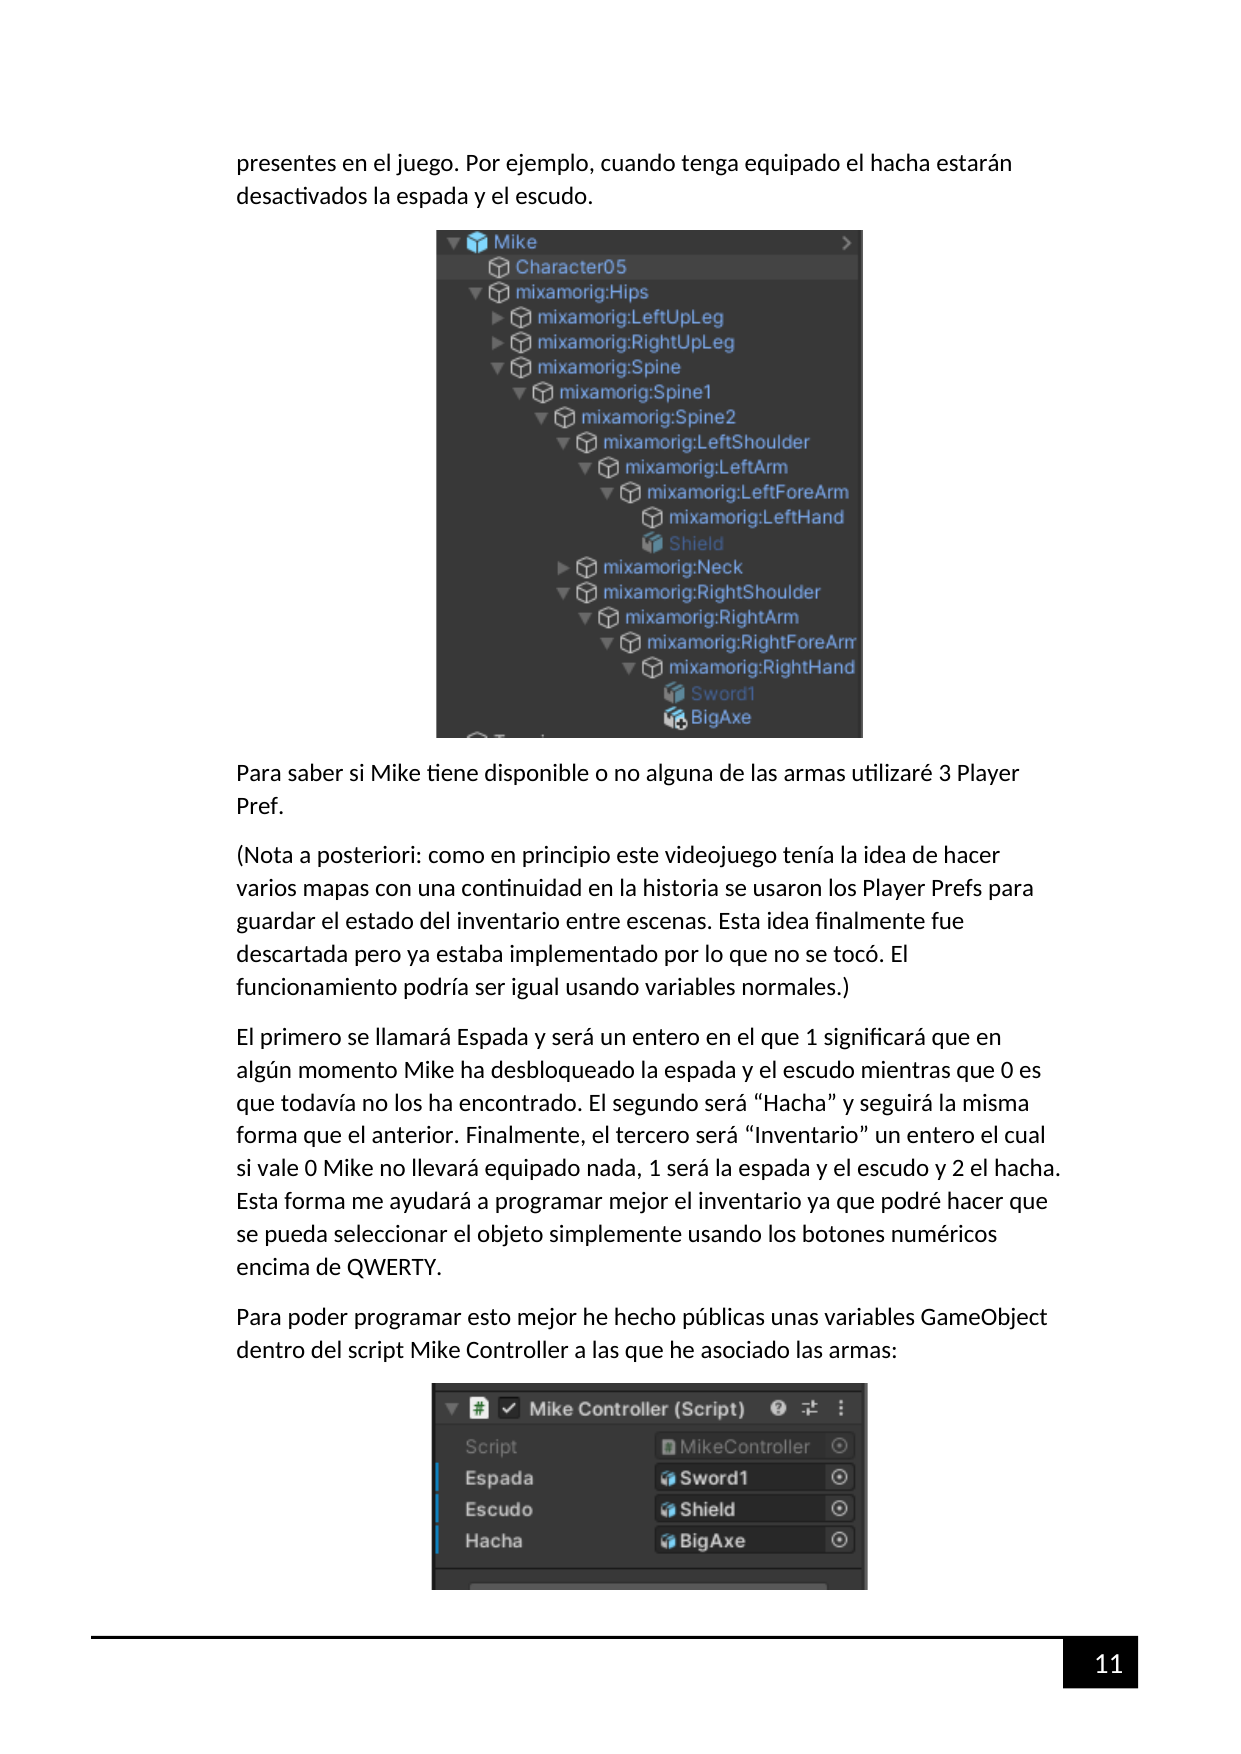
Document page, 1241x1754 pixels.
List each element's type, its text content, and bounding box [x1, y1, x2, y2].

text El primero se llamará Espada y será un entero en el que 1 significará que en algún momento Mike ha desbloqueado la espada y el escudo mientras que 0 es que todavía no los ha encontrado. El segundo será “Hacha” y seguirá la misma forma que el anterior. Finalmente, el tercero será “Inventario” un entero el cual si vale 0 Mike no llevará equipado nada, 1 será la espada y el escudo y 2 el hacha. Esta forma me ayudará a programar mejor el inventario ya que podré hacer que se pueda seleccionar el objeto simplemente usando los botones numéricos encima de QWERTY. [236, 1021, 1063, 1282]
picture [431, 1383, 868, 1590]
text (Nota a posteriori: como en principio este videojuego tenía la idea de hacer varios mapas con una continuidad en la historia se usaron los Player Prefs para guardar el estado del inventario entre escenas. Esta idea finalmente fue descartada pero ya estaba implementado por lo que no se tocó. El funcionamiento podría ser igual usando variables normales.) [236, 839, 1063, 1002]
text Para saber si Mike tiene disponible o no alguna de las armas utilizaré 3 Player Pref. [236, 757, 1063, 821]
text Para poder programar esto mejor he hecho públicas unas variables GameObject dentro del script Mike Controller a las que he asociado las armas: [236, 1301, 1063, 1364]
picture [436, 230, 863, 738]
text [236, 148, 1063, 211]
